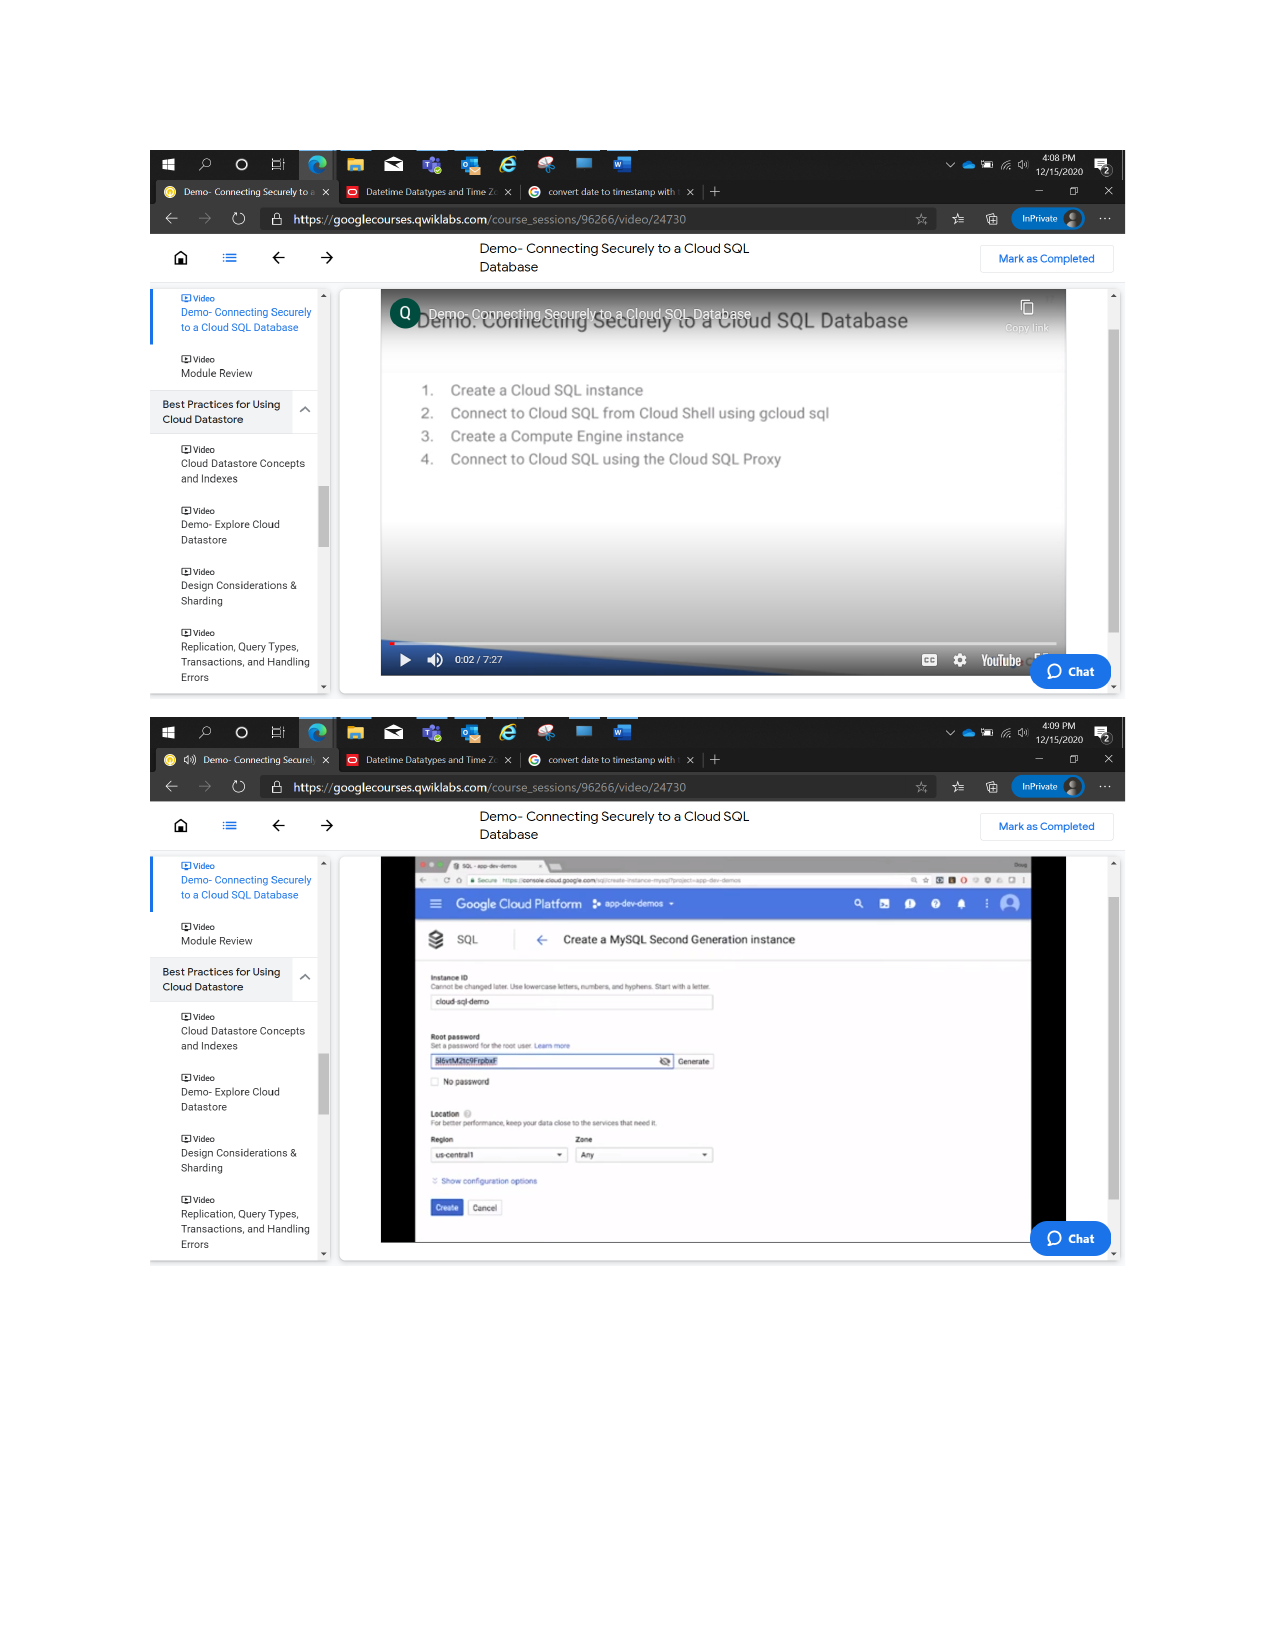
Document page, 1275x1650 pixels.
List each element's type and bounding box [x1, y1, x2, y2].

picture [150, 150, 1125, 699]
picture [150, 717, 1125, 1266]
